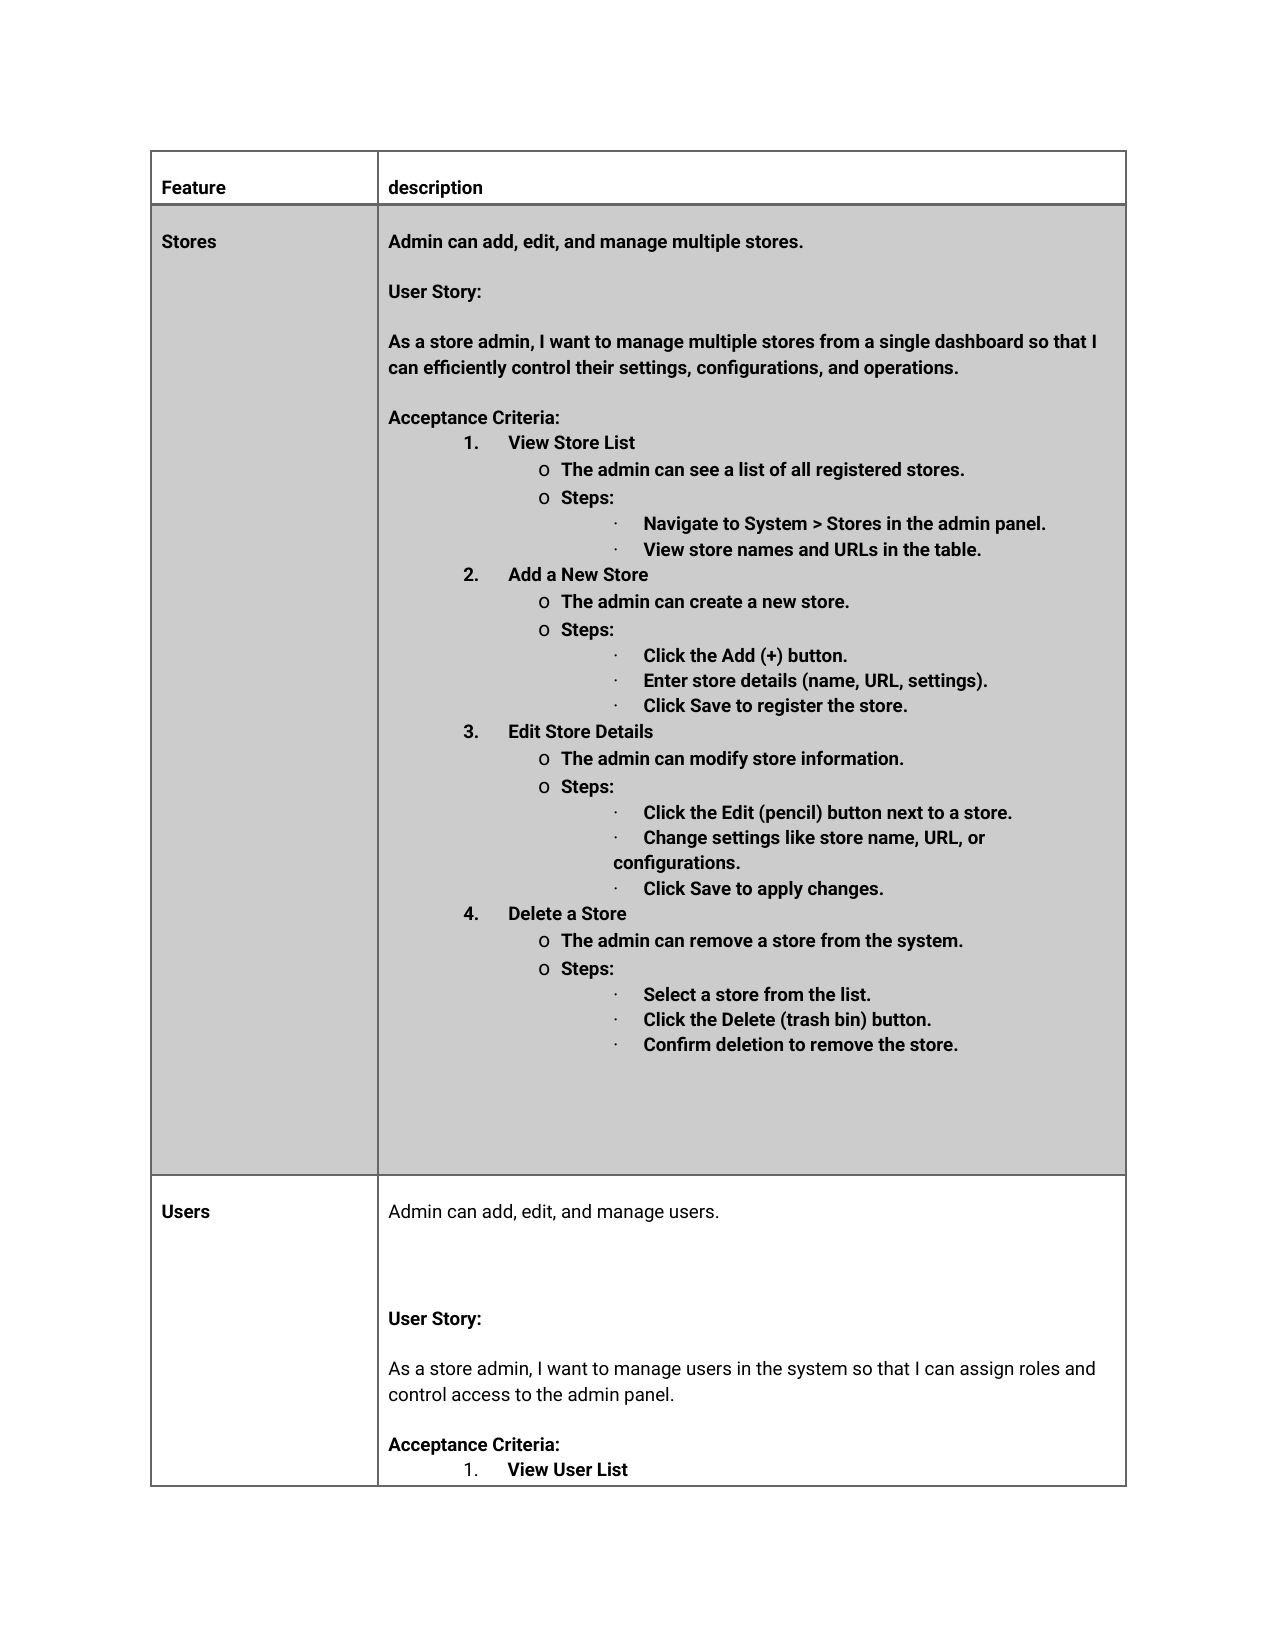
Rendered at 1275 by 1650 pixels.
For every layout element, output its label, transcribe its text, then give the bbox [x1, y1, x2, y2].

table_cell Users [152, 1176, 377, 1485]
table_header description [379, 152, 1125, 203]
table_cell Stores [152, 206, 377, 1174]
table_cell Admin can add, edit, and manage multiple stores. User Story: As a store admin, I want to manage multiple stores from a single dashboard so that I can efficiently control their settings, configurations, and operations. Acceptance Criteria: 1. View Store List o The admin can see a list of all registered stores. o Steps: · Navigate to System > Stores in the admin panel. · View store names and URLs in the table. 2. Add a New Store o The admin can create a new store. o Steps: · Click the Add (+) button. · Enter store details (name, URL, settings). · Click Save to register the store. 3. Edit Store Details o The admin can modify store information. o Steps: · Click the Edit (pencil) button next to a store. · Change settings like store name, URL, or configurations. · Click Save to apply changes. 4. Delete a Store o The admin can remove a store from the system. o Steps: · Select a store from the list. · Click the Delete (trash bin) button. · Confirm deletion to remove the store. [379, 206, 1125, 1174]
table_header Feature [152, 152, 377, 203]
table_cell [379, 1176, 1125, 1485]
